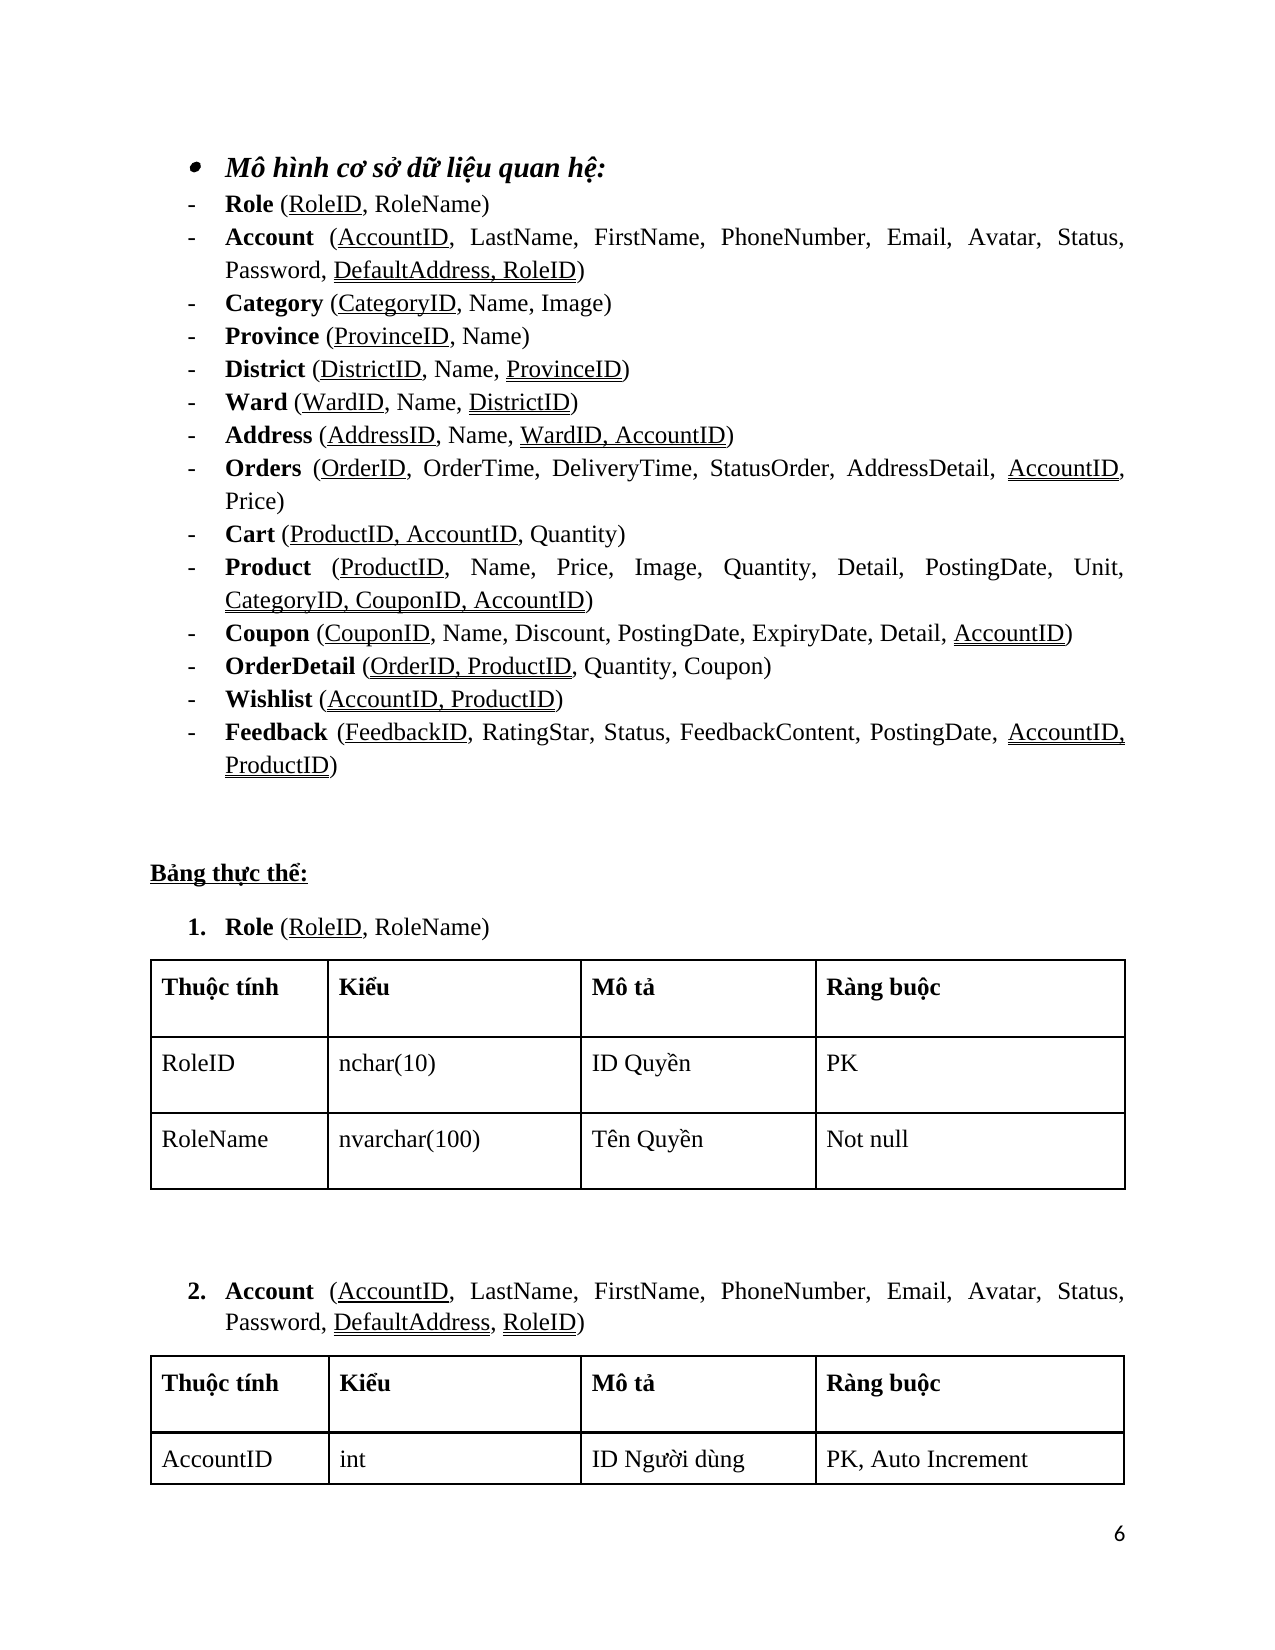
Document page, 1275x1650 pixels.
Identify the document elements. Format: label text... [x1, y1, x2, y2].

list OrderDetail (OrderID, ProductID, Quantity, Coupon) [187, 651, 1125, 680]
list District (DistrictID, Name, ProvinceID) [187, 354, 1125, 382]
table_cell RoleID [152, 1038, 327, 1112]
text Bảng thực thể: [150, 858, 1125, 886]
table_header Ràng buộc [817, 1357, 1123, 1431]
list Orders (OrderID, OrderTime, DeliveryTime, StatusOrder, AddressDetail, AccountID, Price) [187, 453, 1125, 514]
list Cart (ProductID, AccountID, Quantity) [187, 519, 1125, 548]
list Coupon (CouponID, Name, Discount, PostingDate, ExpiryDate, Detail, AccountID) [187, 618, 1125, 647]
table_cell AccountID [152, 1434, 328, 1483]
list Province (ProvinceID, Name) [187, 321, 1125, 349]
table_cell PK, Auto Increment [817, 1434, 1123, 1483]
list Account (AccountID, LastName, FirstName, PhoneNumber, Email, Avatar, Status, Password, DefaultAddress, RoleID) [187, 222, 1125, 283]
table_cell nvarchar(100) [329, 1114, 580, 1188]
list Role (RoleID, RoleName) [187, 912, 1125, 940]
list Feedback (FeedbackID, RatingStar, Status, FeedbackContent, PostingDate, AccountID, ProductID) [187, 717, 1125, 779]
table_header Kiểu [330, 1357, 580, 1431]
list Mô hình cơ sở dữ liệu quan hệ: [187, 150, 1122, 184]
table_cell int [330, 1434, 580, 1483]
table_header Kiểu [329, 961, 580, 1036]
table_cell ID Người dùng [582, 1434, 815, 1483]
table_header Mô tả [582, 1357, 815, 1431]
table_header Thuộc tính [152, 961, 327, 1036]
list Wishlist (AccountID, ProductID) [187, 684, 1125, 713]
table_header Mô tả [582, 961, 815, 1036]
list Account (AccountID, LastName, FirstName, PhoneNumber, Email, Avatar, Status, Password, DefaultAddress, RoleID) [187, 1276, 1125, 1336]
list Address (AddressID, Name, WardID, AccountID) [187, 420, 1125, 448]
list Category (CategoryID, Name, Image) [187, 288, 1125, 316]
table_header Ràng buộc [817, 961, 1124, 1036]
table_cell PK [817, 1038, 1124, 1112]
table_cell RoleName [152, 1114, 327, 1188]
table_cell Not null [817, 1114, 1124, 1188]
list Role (RoleID, RoleName) [187, 189, 1125, 217]
table_header Thuộc tính [152, 1357, 328, 1431]
table_cell nchar(10) [329, 1038, 580, 1112]
table_cell Tên Quyền [582, 1114, 815, 1188]
table_cell ID Quyền [582, 1038, 815, 1112]
list Ward (WardID, Name, DistrictID) [187, 387, 1125, 416]
list Product (ProductID, Name, Price, Image, Quantity, Detail, PostingDate, Unit, CategoryID, CouponID, AccountID) [187, 552, 1125, 614]
